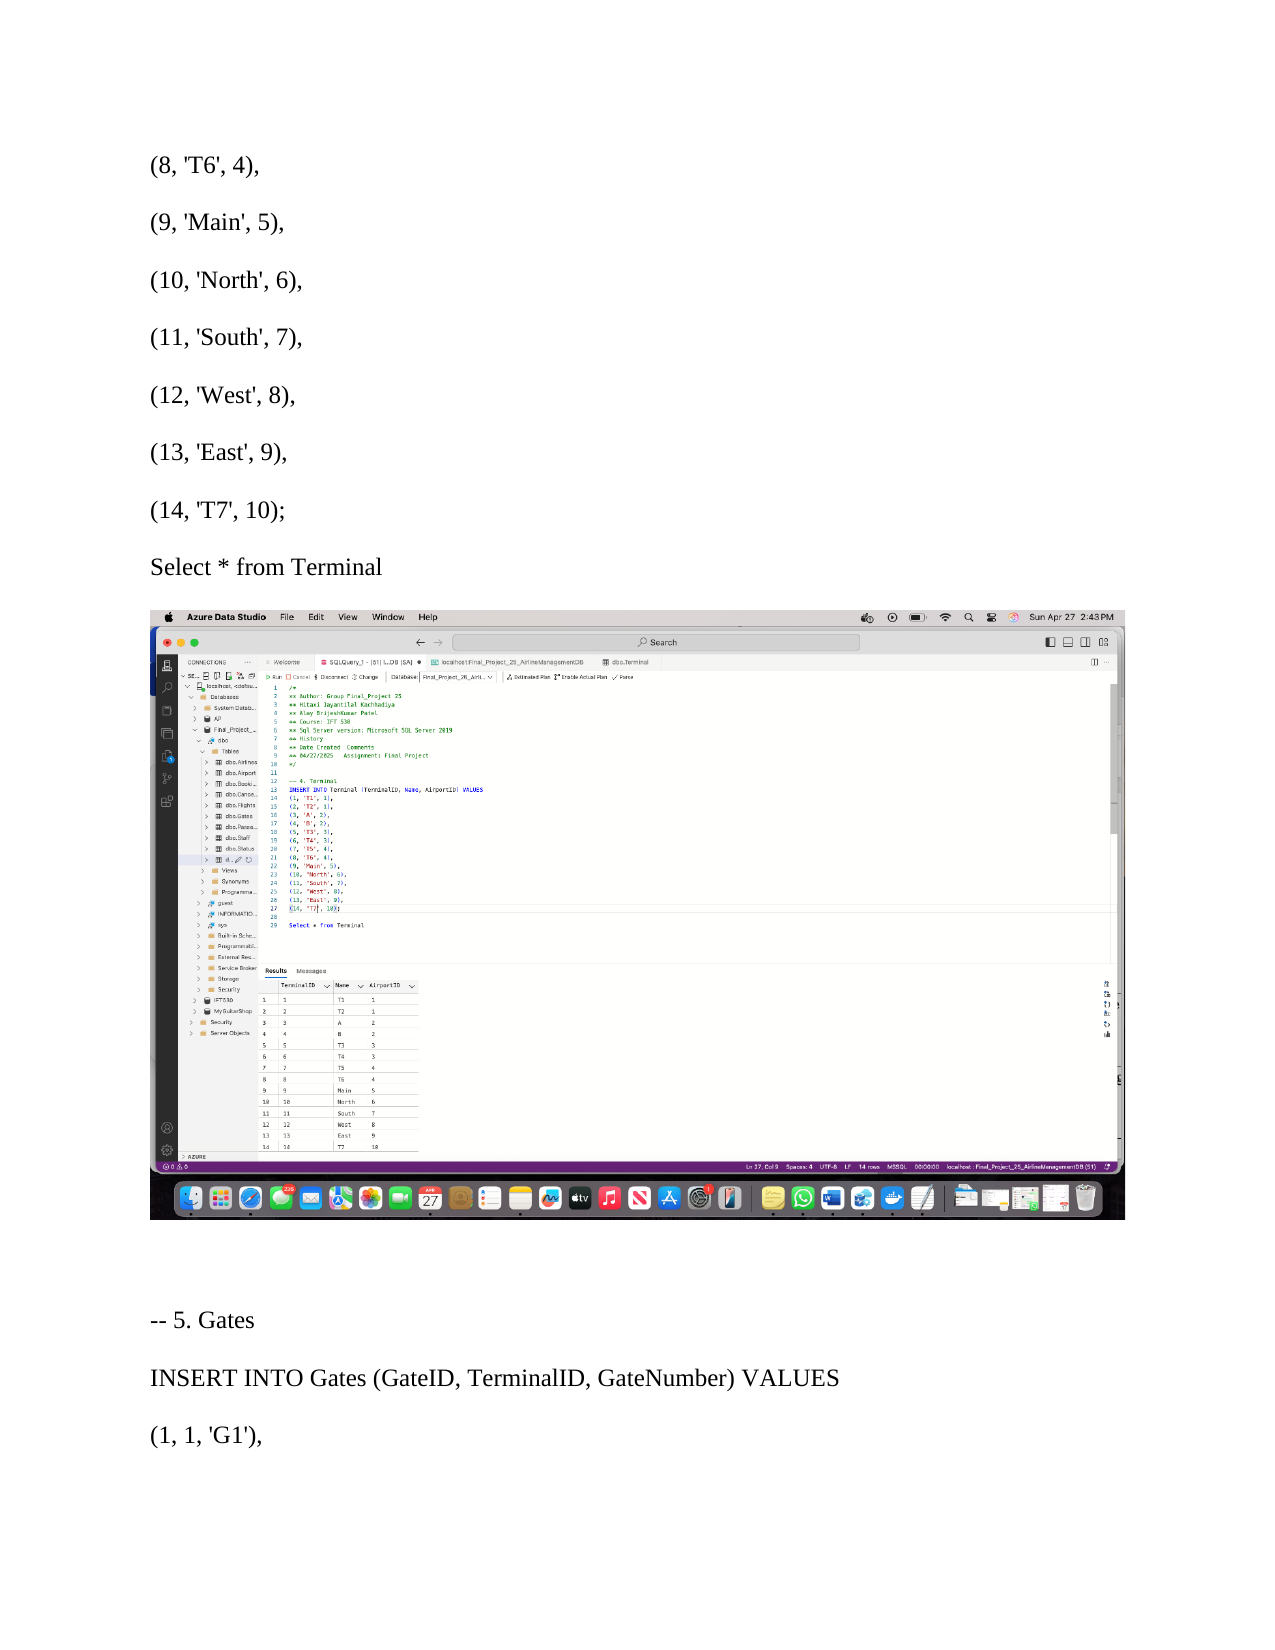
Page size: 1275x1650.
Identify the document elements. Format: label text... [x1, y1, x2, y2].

text Select * from Terminal [150, 552, 1125, 581]
text INSERT INTO Gates (GateID, TerminalID, GateNumber) VALUES [150, 1363, 1125, 1392]
text (8, 'T6', 4), [150, 150, 1125, 179]
text (12, 'West', 8), [150, 380, 1125, 409]
picture [150, 610, 1125, 1220]
text (9, 'Main', 5), [150, 207, 1125, 236]
text -- 5. Gates [150, 1306, 1125, 1334]
text (10, 'North', 6), [150, 265, 1125, 294]
text (13, 'East', 9), [150, 437, 1125, 466]
text (11, 'South', 7), [150, 322, 1125, 351]
text (14, 'T7', 10); [150, 495, 1125, 524]
text (1, 1, 'G1'), [150, 1421, 1125, 1449]
